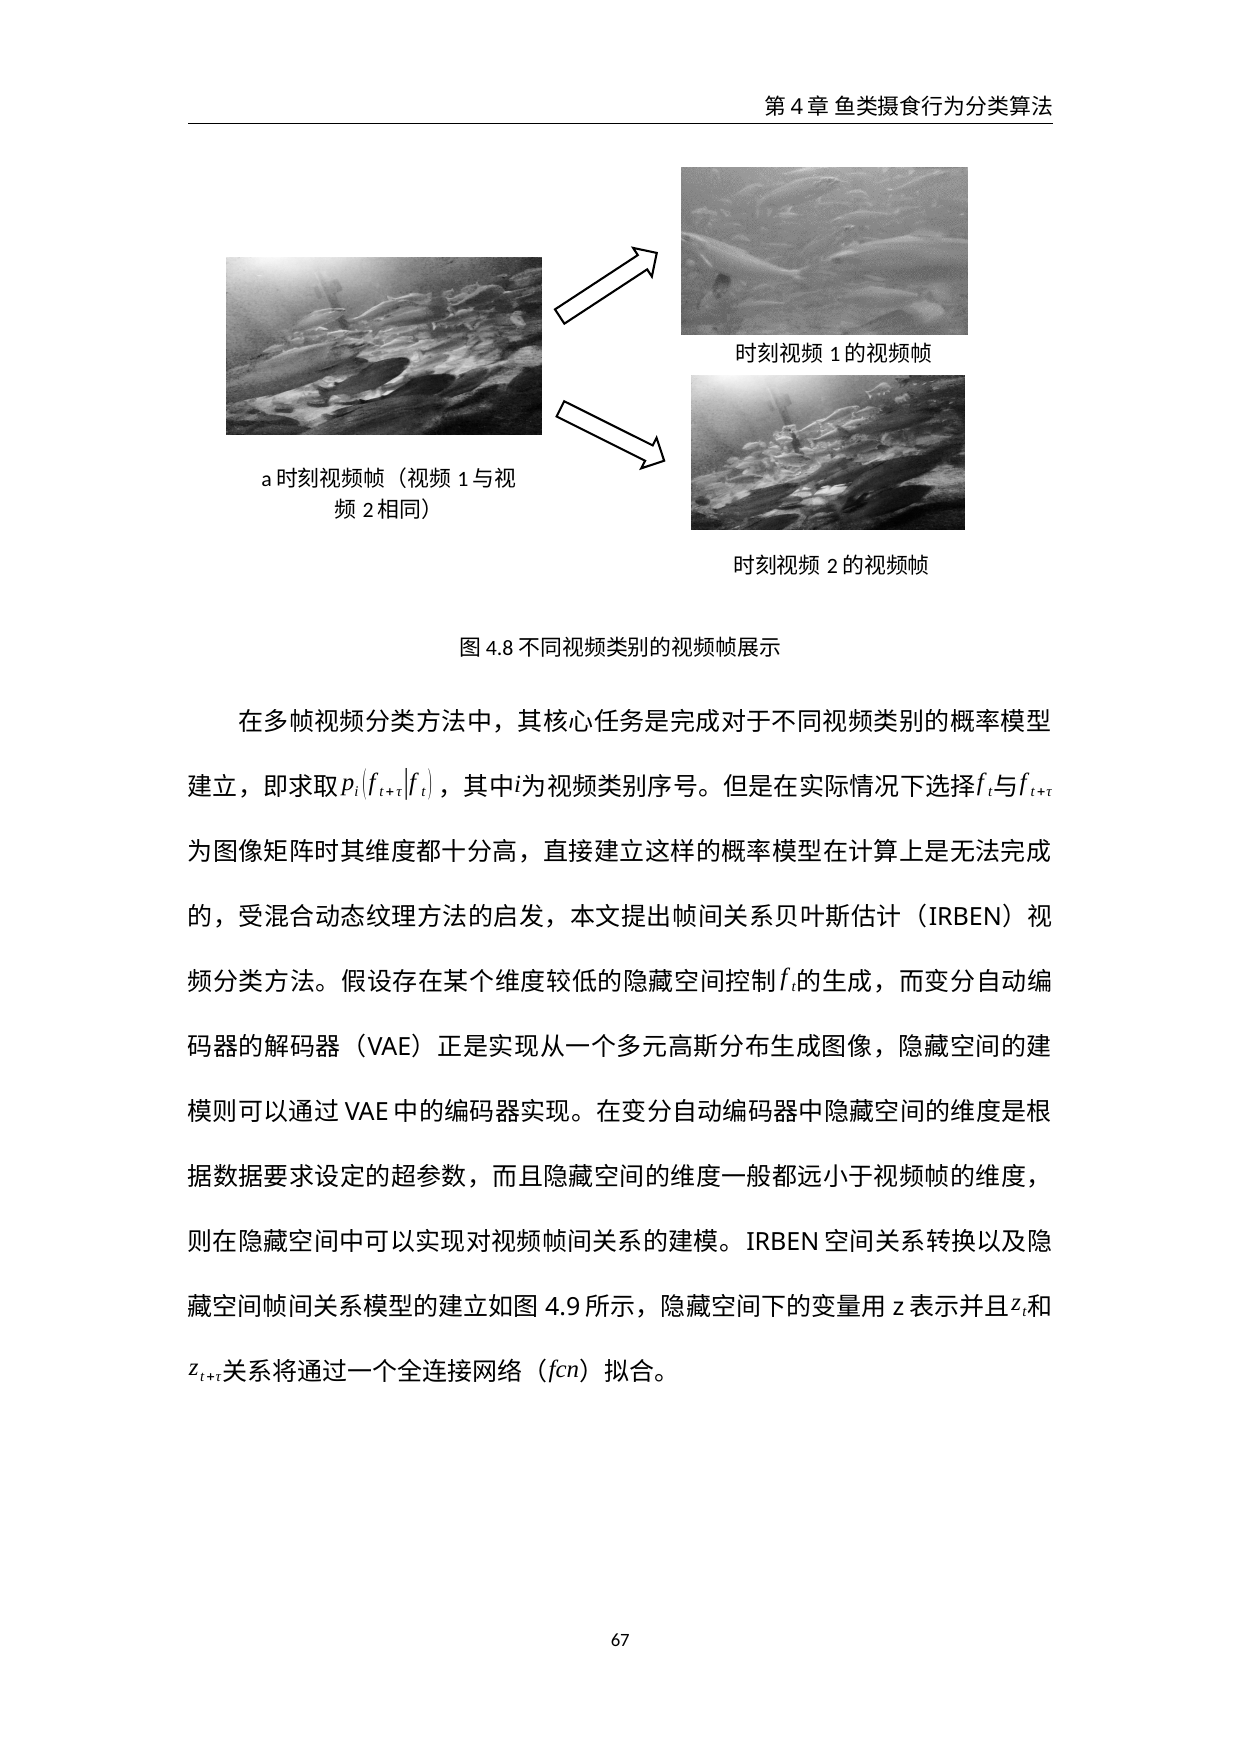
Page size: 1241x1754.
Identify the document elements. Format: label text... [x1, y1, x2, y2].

text 在多帧视频分类方法中，其核心任务是完成对于不同视频类别的概率模型建立，即求取 ，其中为视频类别序号。但是在实际情况下选择与为图像矩阵时其维度都十分高，直接建立这样的概率模型在计算上是无法完成的，受混合动态纹理方法的启发，本文提出帧间关系贝叶斯估计（IRBEN）视频分类方法。假设存在某个维度较低的隐藏空间控制的生成，而变分自动编码器的解码器（VAE）正是实现从一个多元高斯分布生成图像，隐藏空间的建模则可以通过VAE中的编码器实现。在变分自动编码器中隐藏空间的维度是根据数据要求设定的超参数，而且隐藏空间的维度一般都远小于视频帧的维度，则在隐藏空间中可以实现对视频帧间关系的建模。IRBEN空间关系转换以及隐藏空间帧间关系模型的建立如图4.9所示，隐藏空间下的变量用z表示并且和关系将通过一个全连接网络（）拟合。 [187, 687, 1053, 1402]
text 图4.8 不同视频类别的视频帧展示 [187, 629, 1053, 662]
picture [226, 257, 542, 435]
picture [691, 375, 965, 530]
picture [681, 167, 968, 335]
